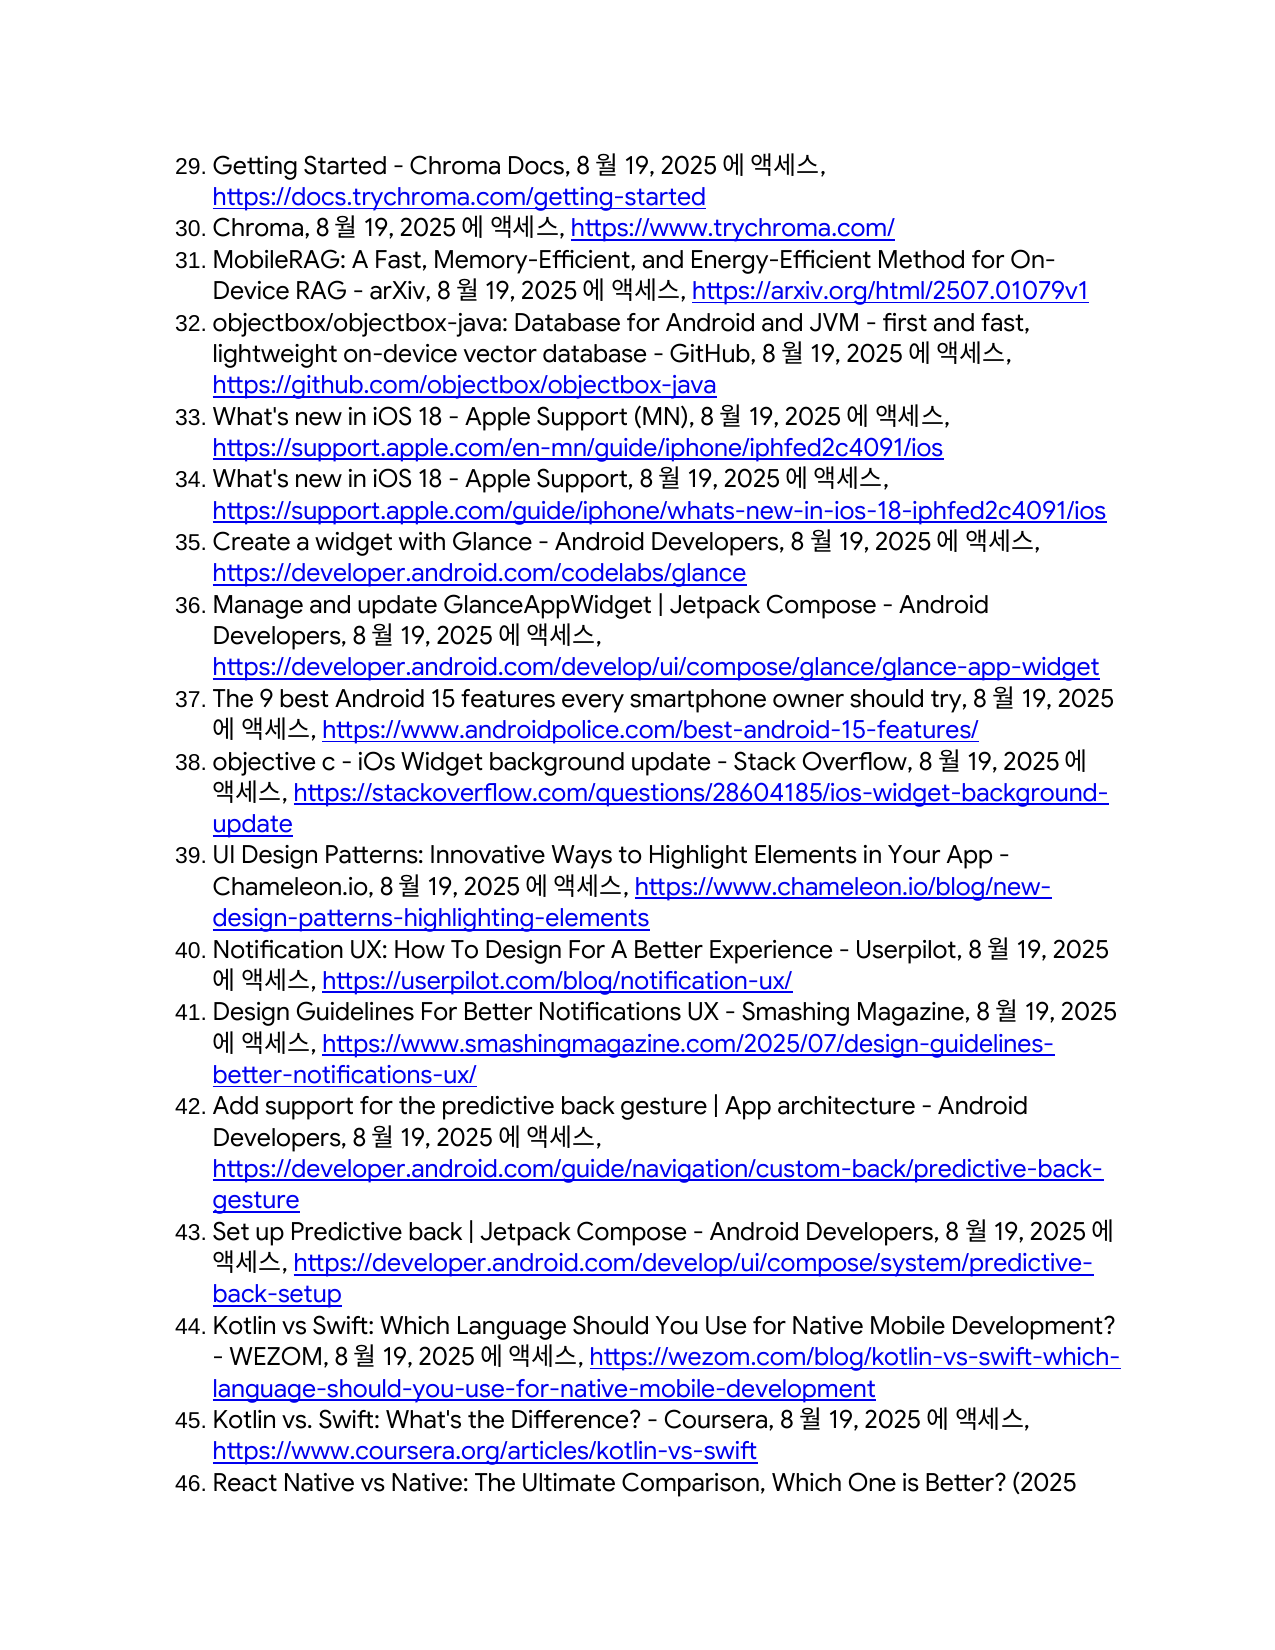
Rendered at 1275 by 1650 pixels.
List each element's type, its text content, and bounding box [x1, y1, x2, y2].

list Create a widget with Glance - Android Developers, 8월 19, 2025에 액세스, https://developer.android.com/codelabs/glance [175, 526, 1125, 589]
list UI Design Patterns: Innovative Ways to Highlight Elements in Your App - Chameleon.io, 8월 19, 2025에 액세스, https://www.chameleon.io/blog/new-design-patterns-highlighting-elements [175, 840, 1125, 934]
list Manage and update GlanceAppWidget | Jetpack Compose - Android Developers, 8월 19, 2025에 액세스, https://developer.android.com/develop/ui/compose/glance/glance-app-widget [175, 589, 1125, 683]
list What's new in iOS 18 - Apple Support, 8월 19, 2025에 액세스, https://support.apple.com/guide/iphone/whats-new-in-ios-18-iphfed2c4091/ios [175, 463, 1125, 526]
list objective c - iOs Widget background update - Stack Overflow, 8월 19, 2025에 액세스, https://stackoverflow.com/questions/28604185/ios-widget-background-update [175, 746, 1125, 840]
list Design Guidelines For Better Notifications UX - Smashing Magazine, 8월 19, 2025에 액세스, https://www.smashingmagazine.com/2025/07/design-guidelines-better-notifications-ux/ [175, 997, 1125, 1091]
list Add support for the predictive back gesture | App architecture - Android Developers, 8월 19, 2025에 액세스, https://developer.android.com/guide/navigation/custom-back/predictive-back-gesture [175, 1091, 1125, 1216]
list Notification UX: How To Design For A Better Experience - Userpilot, 8월 19, 2025에 액세스, https://userpilot.com/blog/notification-ux/ [175, 934, 1125, 997]
list MobileRAG: A Fast, Memory-Efficient, and Energy-Efficient Method for On-Device RAG - arXiv, 8월 19, 2025에 액세스, https://arxiv.org/html/2507.01079v1 [175, 244, 1125, 307]
list What's new in iOS 18 - Apple Support (MN), 8월 19, 2025에 액세스, https://support.apple.com/en-mn/guide/iphone/iphfed2c4091/ios [175, 401, 1125, 463]
list objectbox/objectbox-java: Database for Android and JVM - first and fast, lightweight on-device vector database - GitHub, 8월 19, 2025에 액세스, https://github.com/objectbox/objectbox-java [175, 307, 1125, 401]
list Set up Predictive back | Jetpack Compose - Android Developers, 8월 19, 2025에 액세스, https://developer.android.com/develop/ui/compose/system/predictive-back-setup [175, 1216, 1125, 1310]
list Kotlin vs. Swift: What's the Difference? - Coursera, 8월 19, 2025에 액세스, https://www.coursera.org/articles/kotlin-vs-swift [175, 1404, 1125, 1467]
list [175, 1467, 1125, 1498]
list The 9 best Android 15 features every smartphone owner should try, 8월 19, 2025에 액세스, https://www.androidpolice.com/best-android-15-features/ [175, 683, 1125, 746]
list Chroma, 8월 19, 2025에 액세스, https://www.trychroma.com/ [175, 213, 1125, 244]
list Kotlin vs Swift: Which Language Should You Use for Native Mobile Development? - WEZOM, 8월 19, 2025에 액세스, https://wezom.com/blog/kotlin-vs-swift-which-language-should-you-use-for-native-mobile-development [175, 1310, 1125, 1404]
list Getting Started - Chroma Docs, 8월 19, 2025에 액세스, https://docs.trychroma.com/getting-started [175, 150, 1125, 213]
